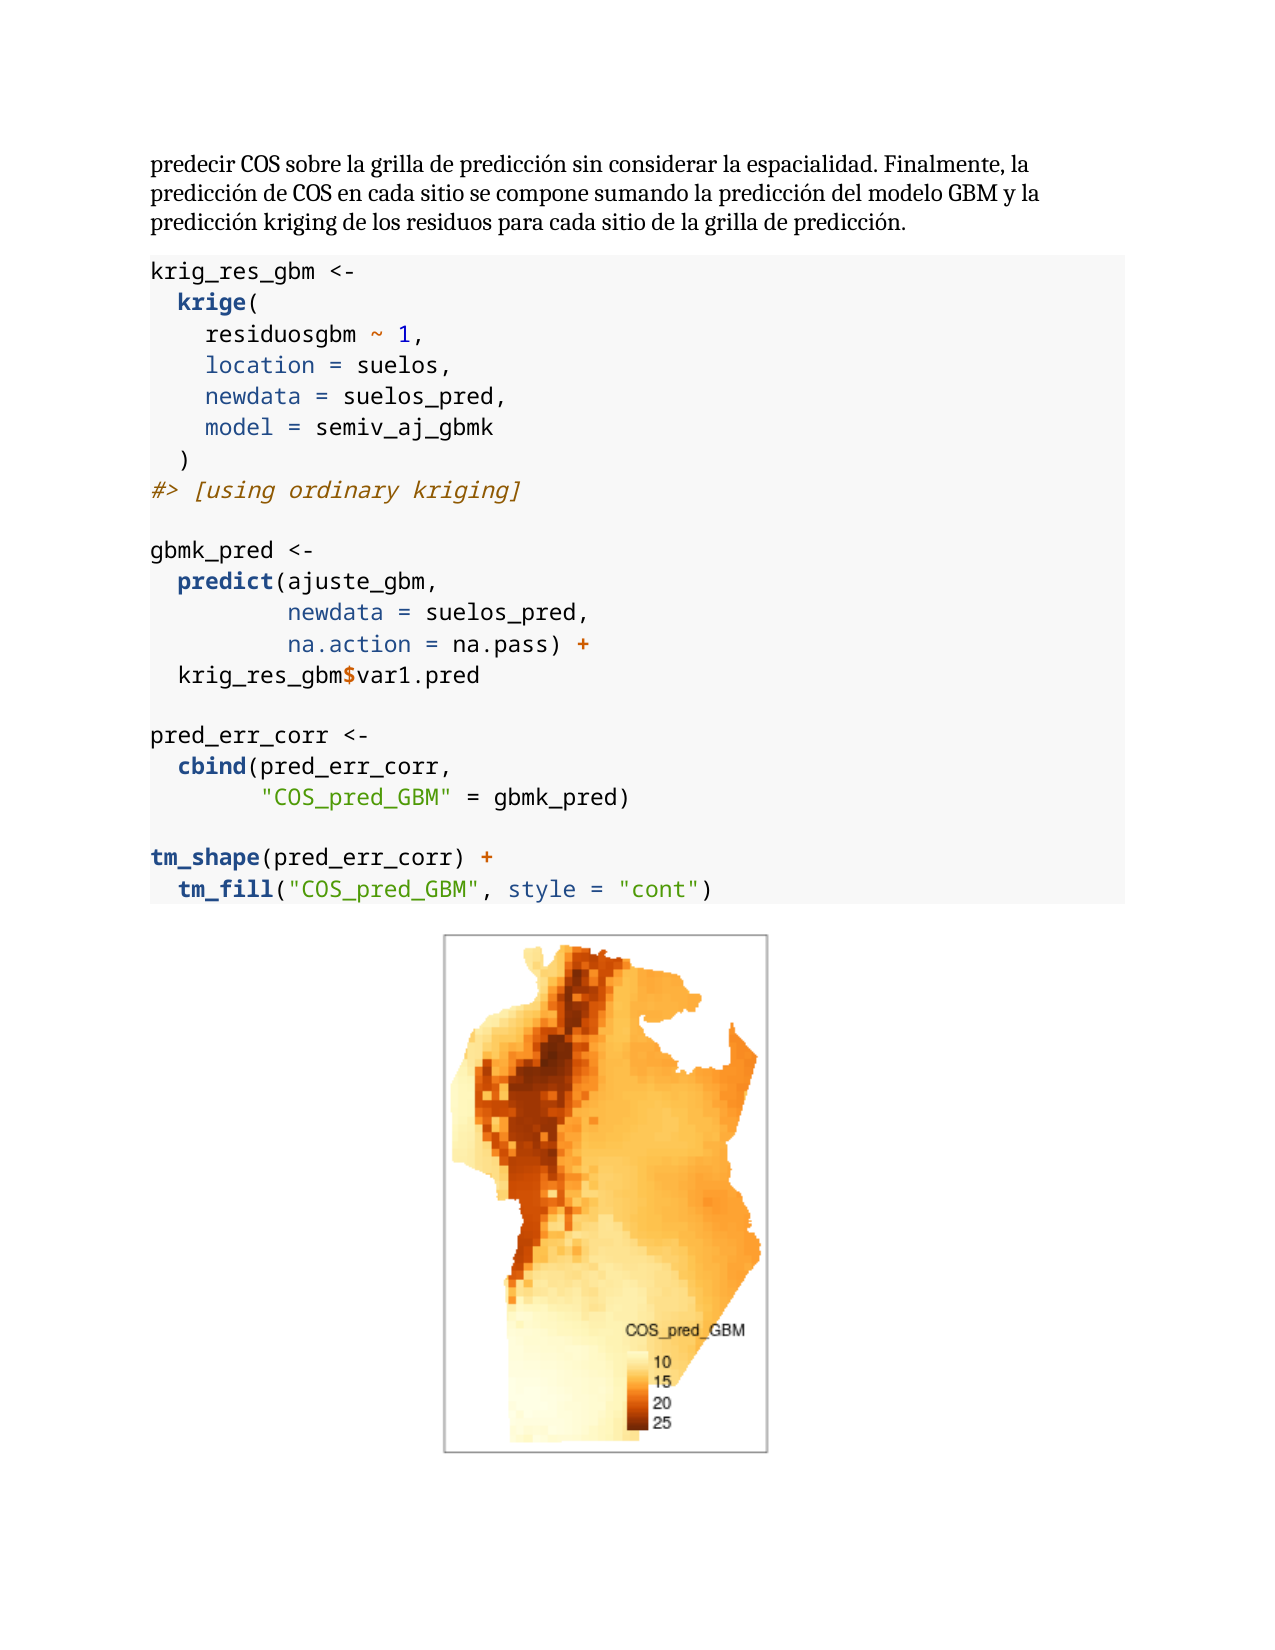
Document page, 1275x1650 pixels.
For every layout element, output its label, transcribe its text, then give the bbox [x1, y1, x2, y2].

picture [168, 924, 1044, 1464]
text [150, 150, 1125, 236]
text krig_res_gbm <- krige( residuosgbm ~ 1, location = suelos, newdata = suelos_pred, model = semiv_aj_gbmk ) #> [using ordinary kriging] gbmk_pred <- predict(ajuste_gbm, newdata = suelos_pred, na.action = na.pass) + krig_res_gbm$var1.pred pred_err_corr <- cbind(pred_err_corr, "COS_pred_GBM" = gbmk_pred) tm_shape(pred_err_corr) + tm_fill("COS_pred_GBM", style = "cont") [150, 255, 1125, 904]
